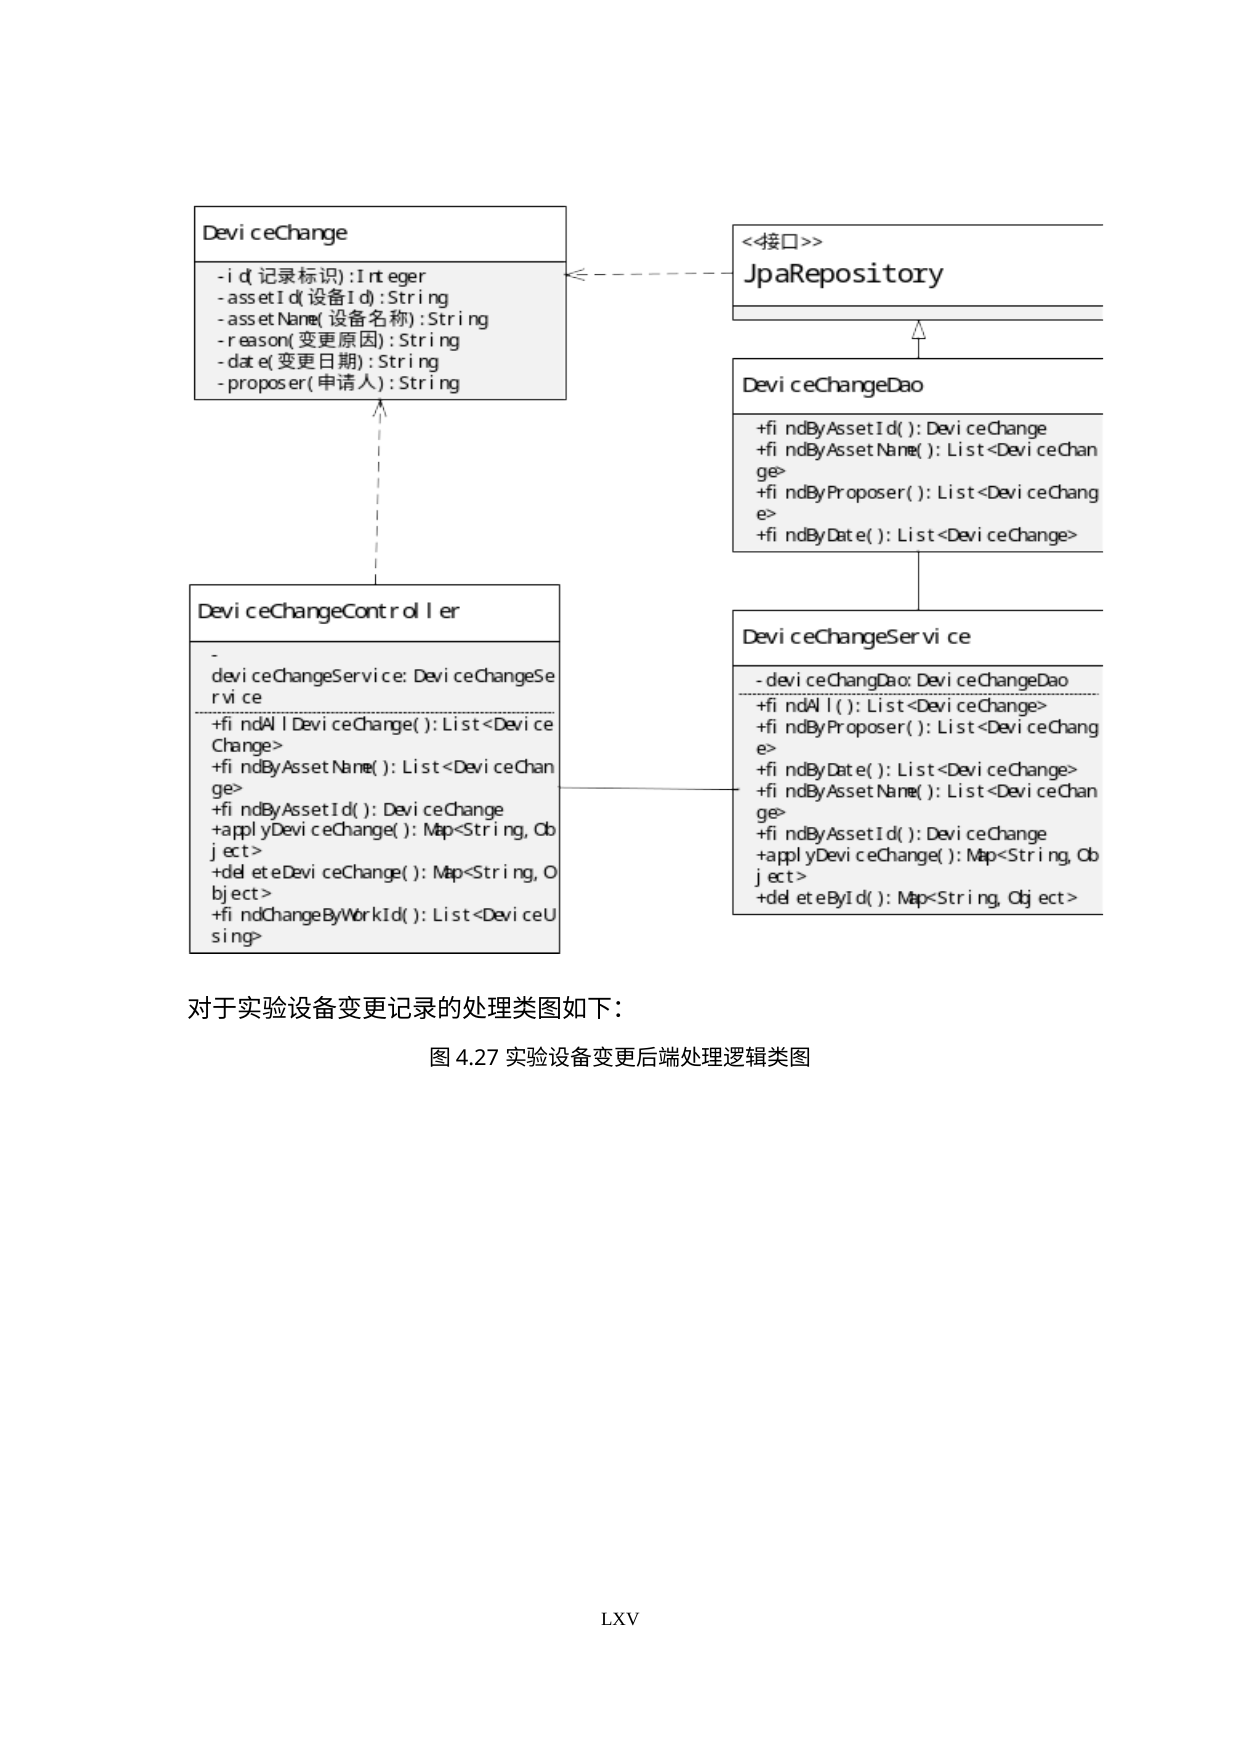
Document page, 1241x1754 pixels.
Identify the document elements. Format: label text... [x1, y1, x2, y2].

text 对于实验设备变更记录的处理类图如下： [187, 162, 1053, 788]
text 对于实验设备变更记录的处理类图如下： [187, 789, 1053, 1039]
text 图4.27 实验设备变更后端处理逻辑类图 [187, 1039, 1053, 1072]
